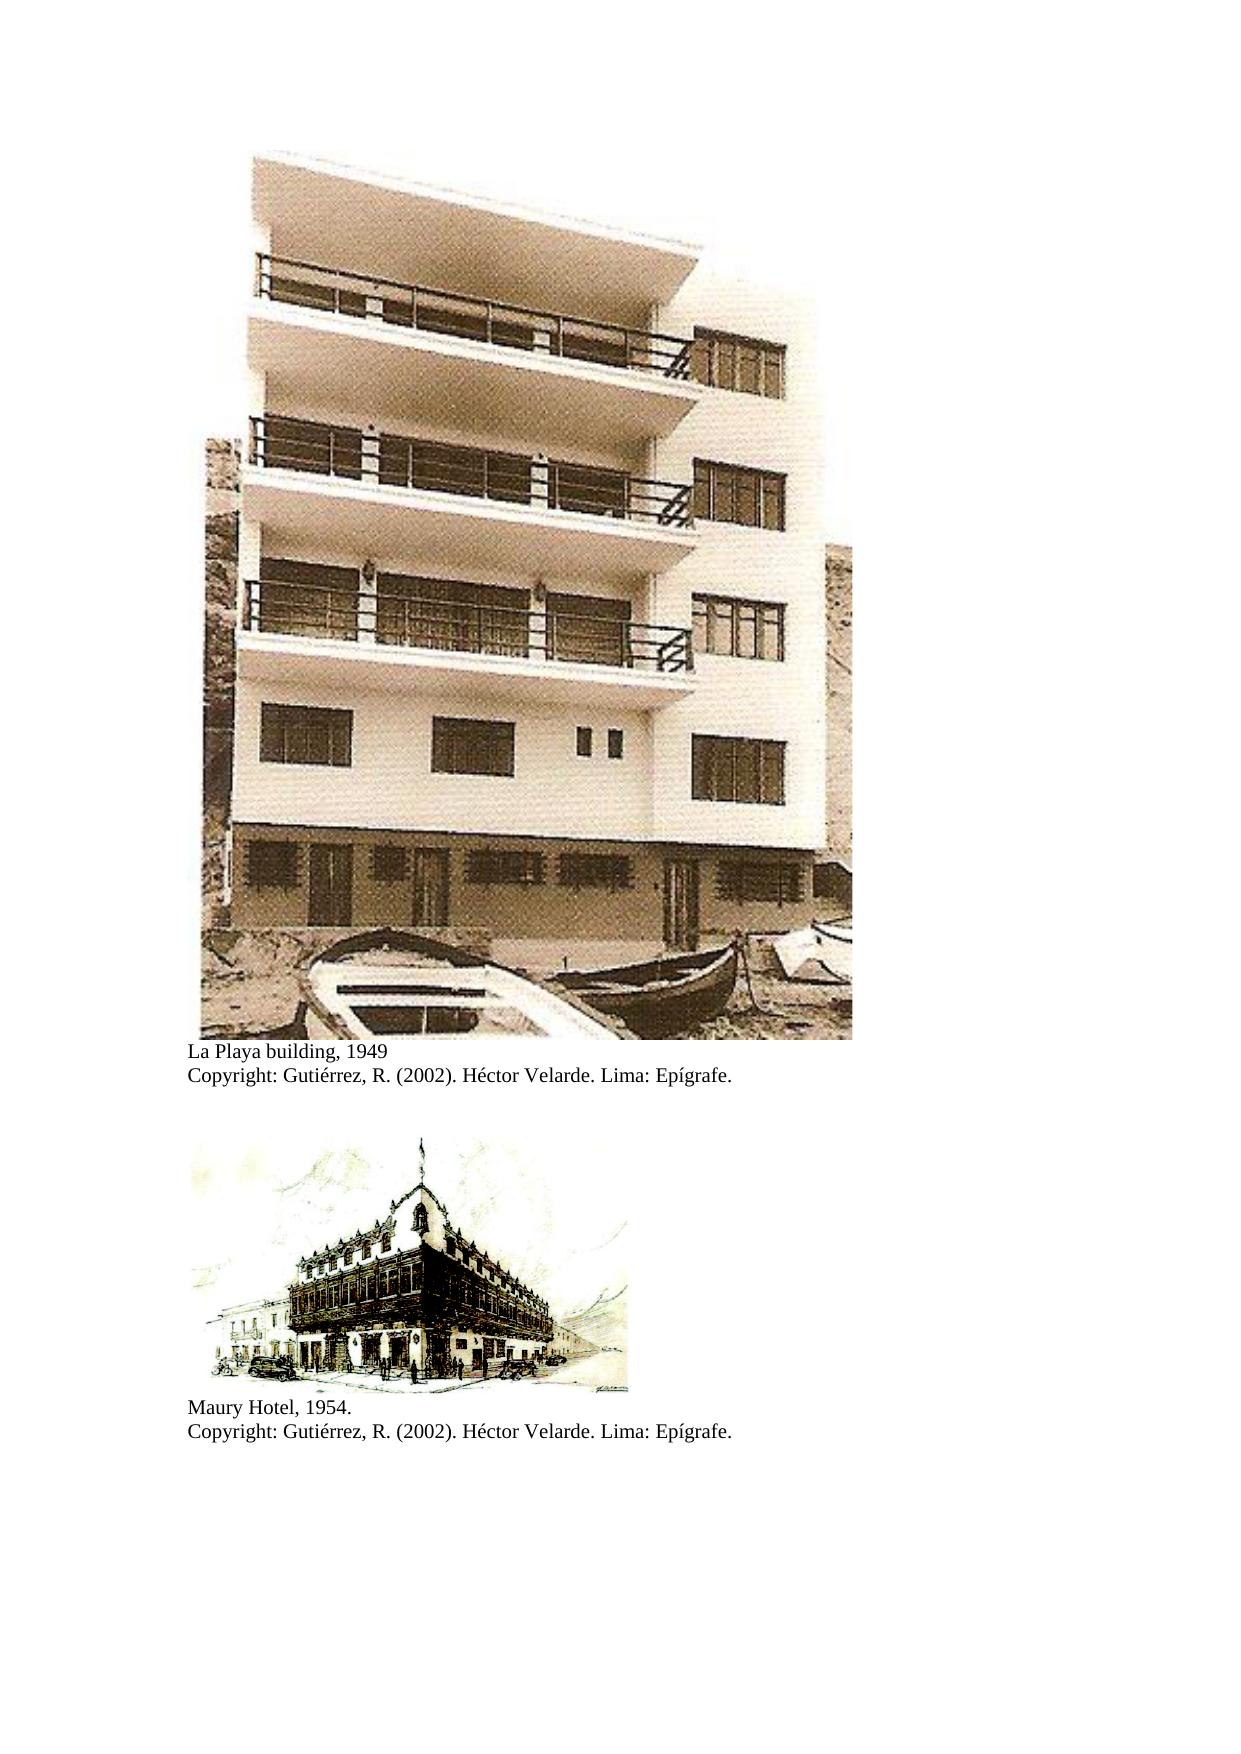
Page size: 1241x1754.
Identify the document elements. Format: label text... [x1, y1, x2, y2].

text La Playa building, 1949 [187, 1039, 1053, 1063]
text Maury Hotel, 1954. [187, 1395, 1053, 1419]
picture [187, 150, 853, 1040]
picture [187, 1135, 630, 1395]
text Copyright: Gutiérrez, R. (2002). Héctor Velarde. Lima: Epígrafe. [187, 1063, 1053, 1087]
text Copyright: Gutiérrez, R. (2002). Héctor Velarde. Lima: Epígrafe. [187, 1419, 1053, 1443]
